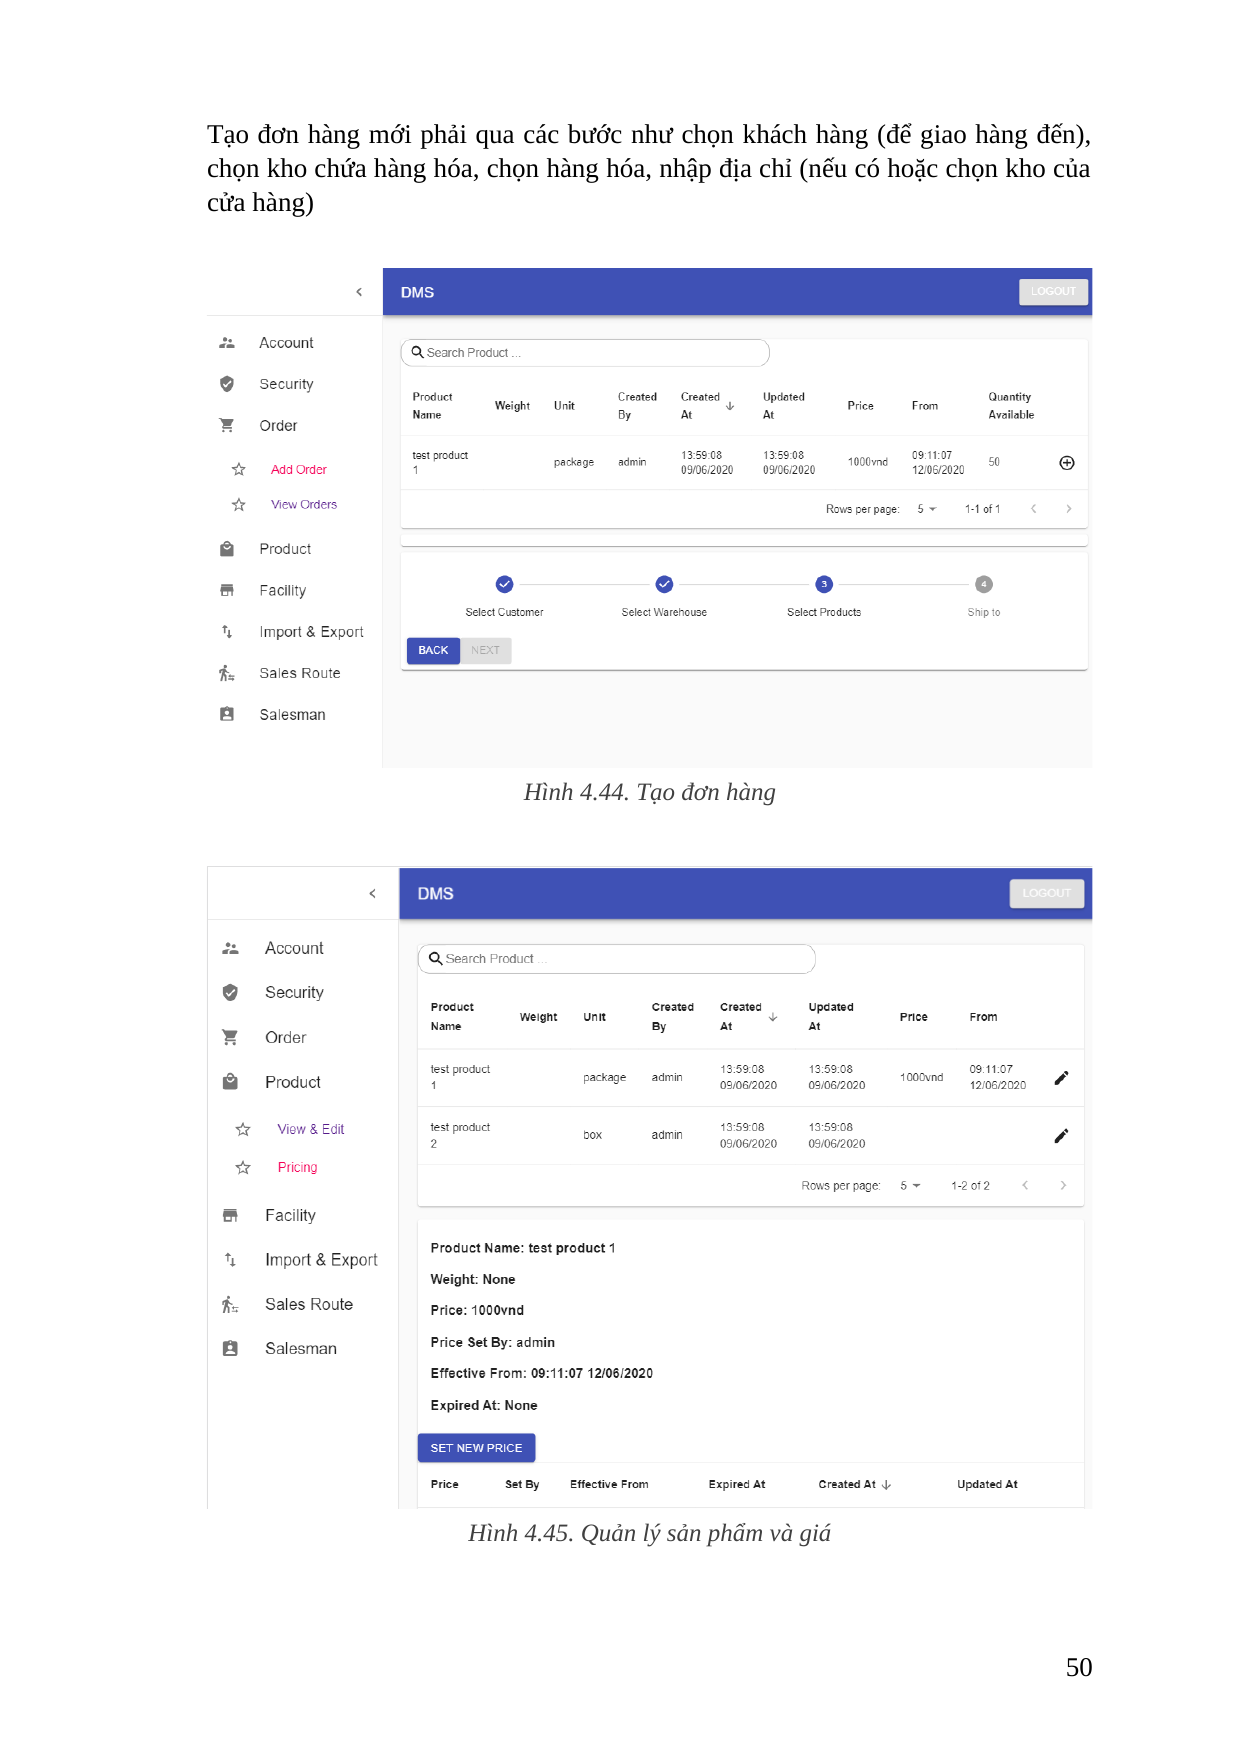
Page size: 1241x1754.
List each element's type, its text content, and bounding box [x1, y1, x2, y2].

picture [206, 866, 1093, 1509]
picture [206, 267, 1093, 768]
text Tạo đơn hàng mới phải qua các bước như chọn khách hàng (để giao hàng đến), chọn kho chứa hàng hóa, chọn hàng hóa, nhập địa chỉ (nếu có hoặc chọn kho của cửa hàng) [207, 118, 1092, 218]
